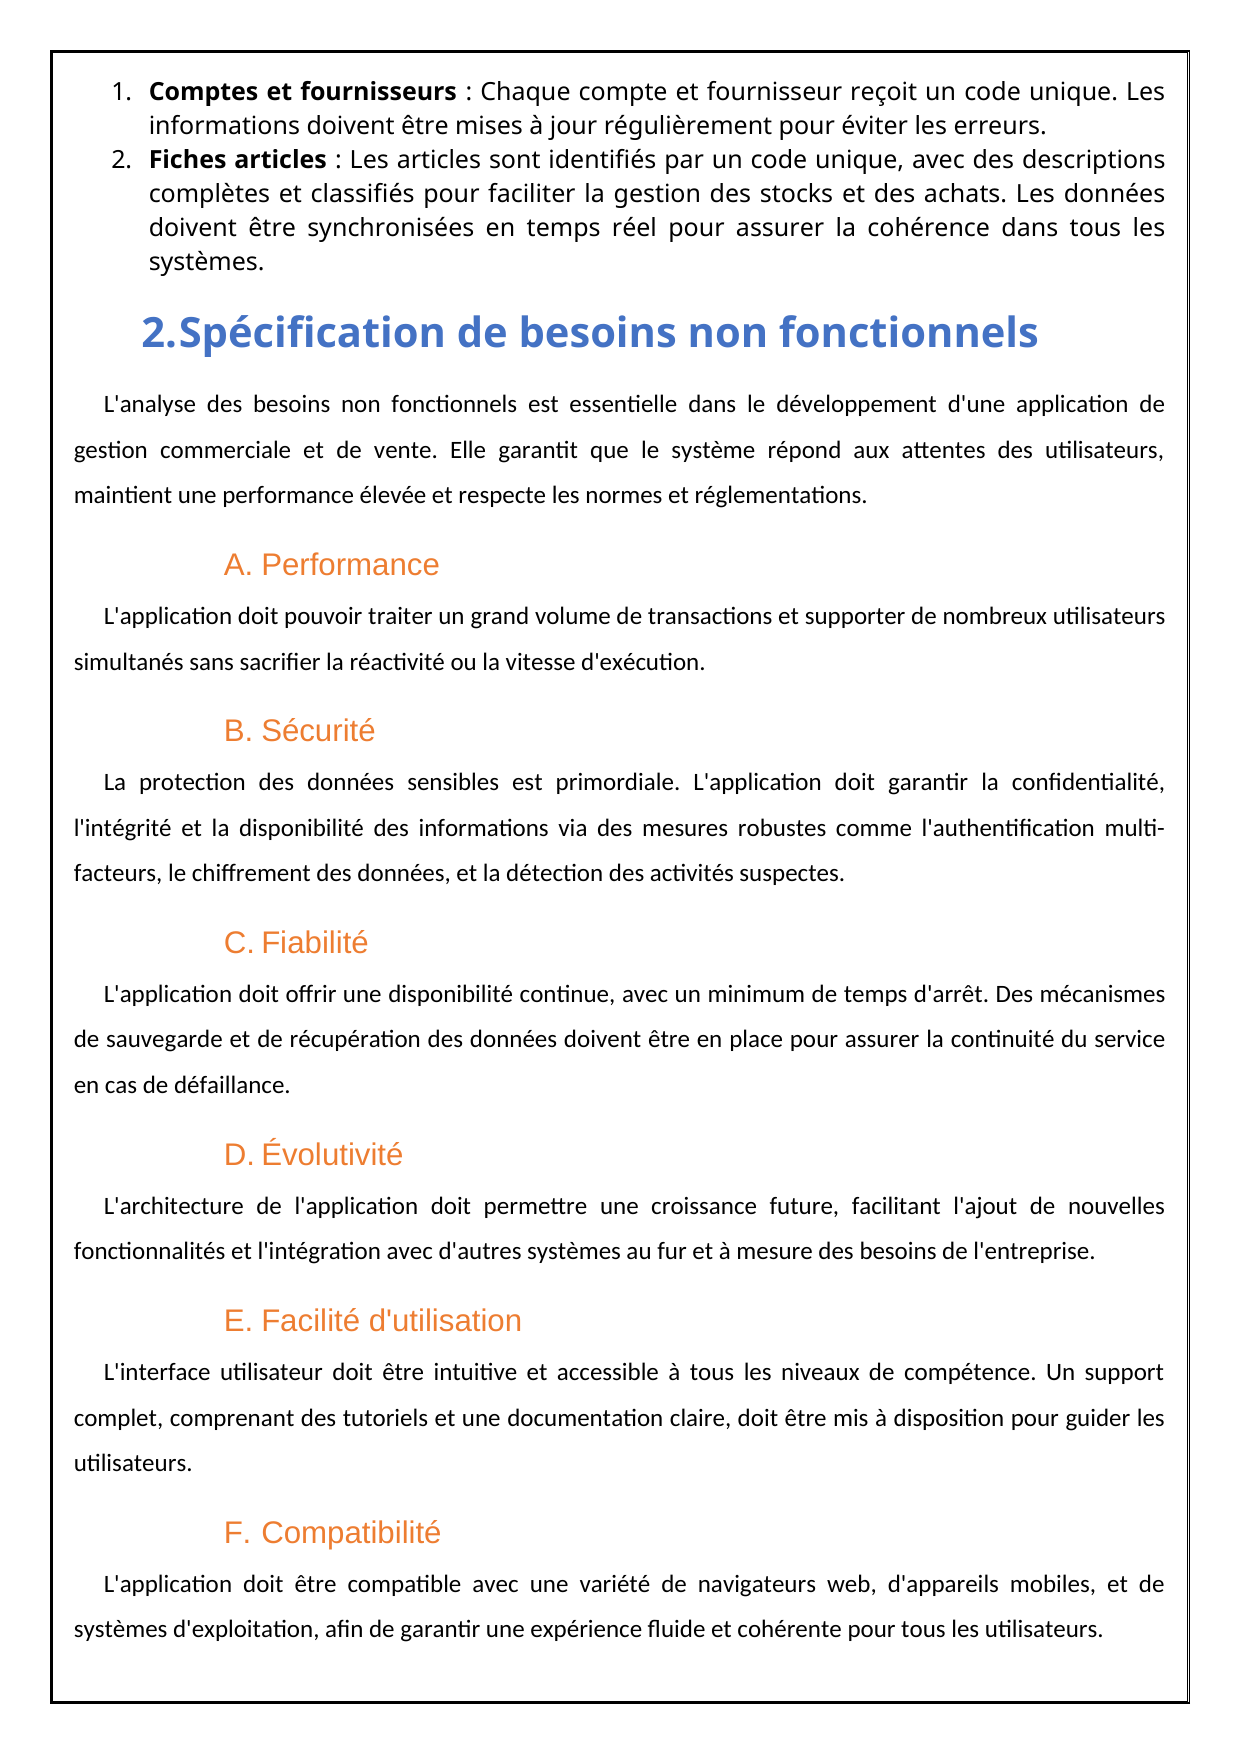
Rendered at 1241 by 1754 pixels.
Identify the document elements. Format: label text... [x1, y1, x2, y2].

subtitle Fiabilité [223, 924, 1167, 960]
text L'application doit offrir une disponibilité continue, avec un minimum de temps d'arrêt. Des mécanismes de sauvegarde et de récupération des données doivent être en place pour assurer la continuité du service en cas de défaillance. [73, 978, 1167, 1100]
subtitle Facilité d'utilisation [223, 1302, 1167, 1338]
text L'interface utilisateur doit être intuitive et accessible à tous les niveaux de compétence. Un support complet, comprenant des tutoriels et une documentation claire, doit être mis à disposition pour guider les utilisateurs. [73, 1356, 1167, 1478]
subtitle Compatibilité [223, 1514, 1167, 1550]
subtitle Sécurité [223, 712, 1167, 748]
text L'architecture de l'application doit permettre une croissance future, facilitant l'ajout de nouvelles fonctionnalités et l'intégration avec d'autres systèmes au fur et à mesure des besoins de l'entreprise. [73, 1190, 1167, 1266]
text L'application doit être compatible avec une variété de navigateurs web, d'appareils mobiles, et de systèmes d'exploitation, afin de garantir une expérience fluide et cohérente pour tous les utilisateurs. [73, 1568, 1167, 1644]
subtitle Spécification de besoins non fonctionnels [141, 303, 1167, 360]
text L'analyse des besoins non fonctionnels est essentielle dans le développement d'une application de gestion commerciale et de vente. Elle garantit que le système répond aux attentes des utilisateurs, maintient une performance élevée et respecte les normes et réglementations. [73, 388, 1167, 510]
list Comptes et fournisseurs : Chaque compte et fournisseur reçoit un code unique. Les informations doivent être mises à jour régulièrement pour éviter les erreurs. [111, 73, 1167, 142]
subtitle Performance [223, 546, 1167, 582]
text La protection des données sensibles est primordiale. L'application doit garantir la confidentialité, l'intégrité et la disponibilité des informations via des mesures robustes comme l'authentification multi-facteurs, le chiffrement des données, et la détection des activités suspectes. [73, 766, 1167, 888]
list Fiches articles : Les articles sont identifiés par un code unique, avec des descriptions complètes et classifiés pour faciliter la gestion des stocks et des achats. Les données doivent être synchronisées en temps réel pour assurer la cohérence dans tous les systèmes. [111, 142, 1167, 278]
text L'application doit pouvoir traiter un grand volume de transactions et supporter de nombreux utilisateurs simultanés sans sacrifier la réactivité ou la vitesse d'exécution. [73, 600, 1167, 676]
subtitle Évolutivité [223, 1136, 1167, 1172]
